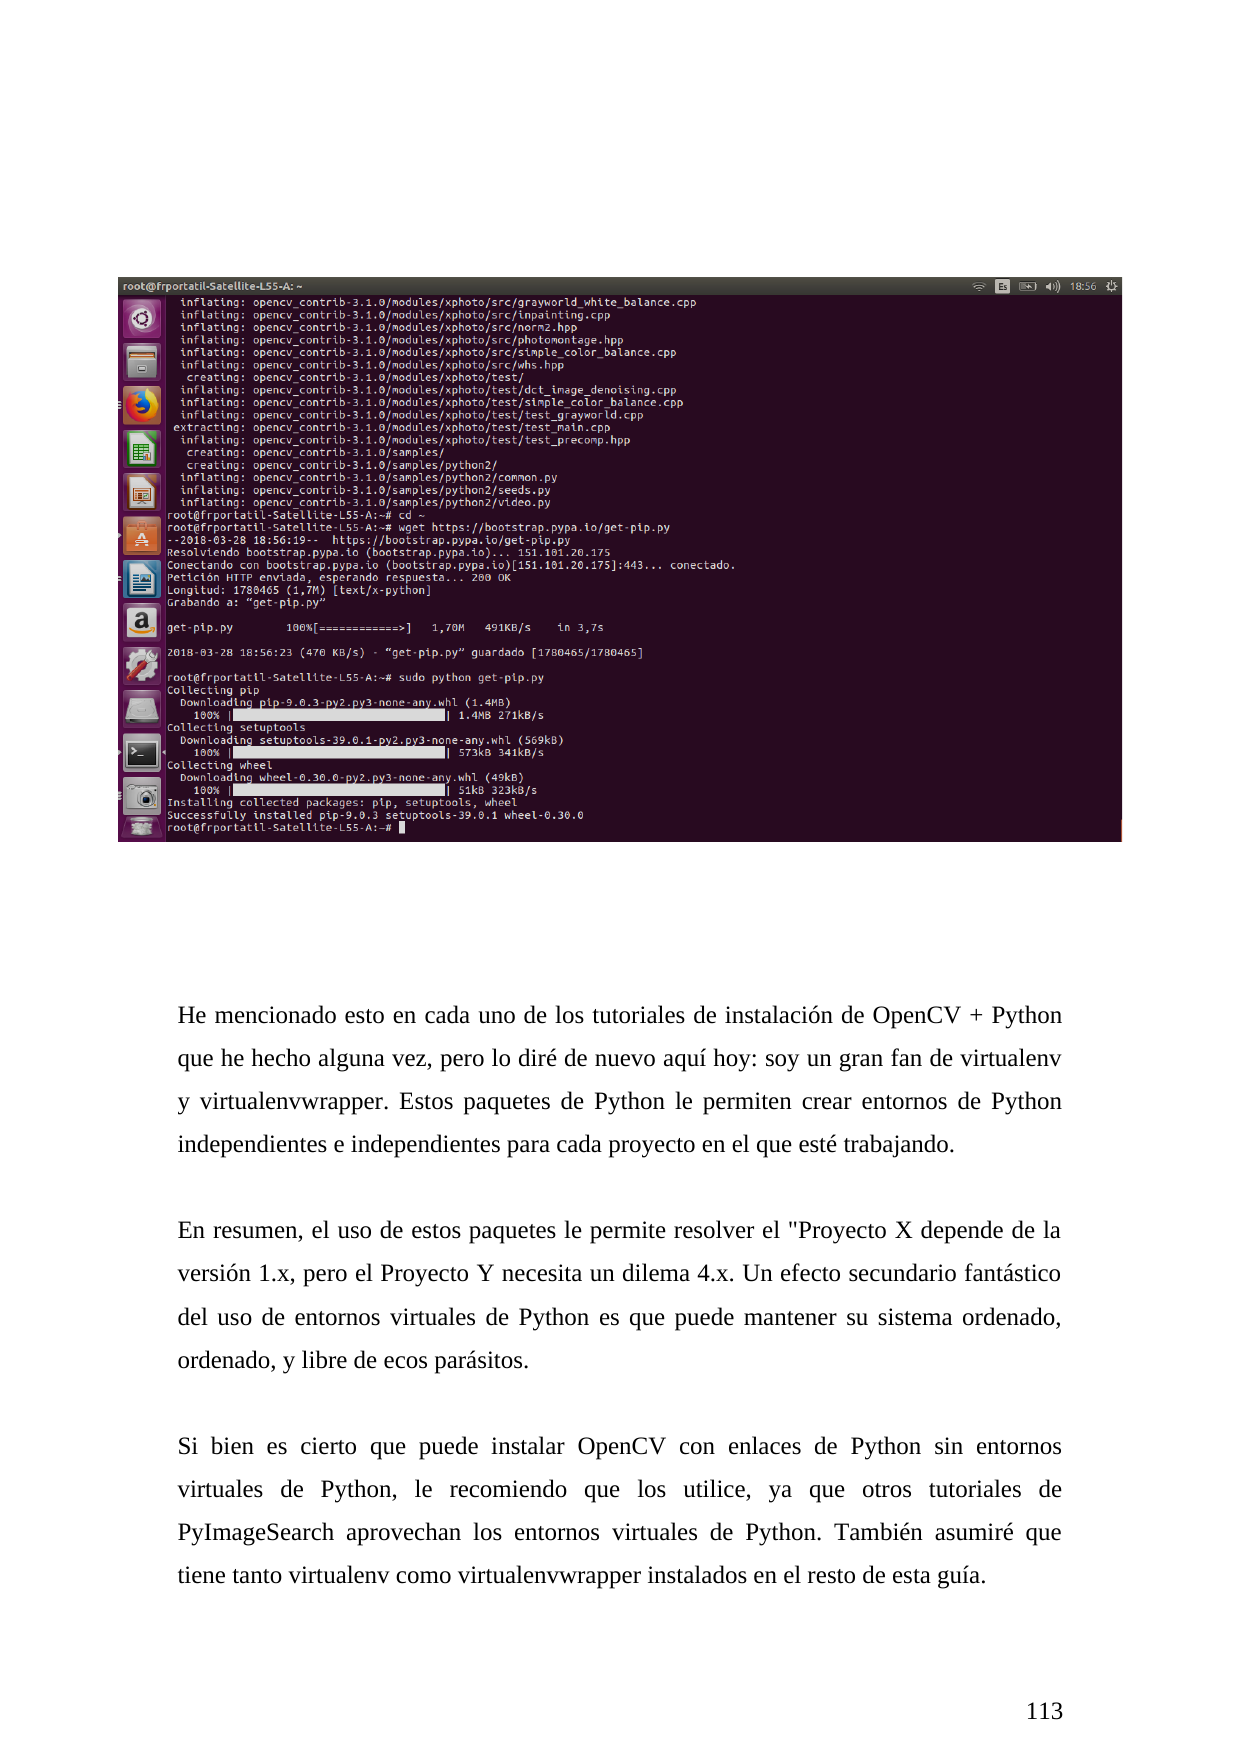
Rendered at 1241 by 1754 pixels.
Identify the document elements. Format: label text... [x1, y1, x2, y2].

picture [118, 277, 1123, 842]
text Si bien es cierto que puede instalar OpenCV con enlaces de Python sin entornos virtuales de Python, le recomiendo que los utilice, ya que otros tutoriales de PyImageSearch aprovechan los entornos virtuales de Python. También asumiré que tiene tanto virtualenv como virtualenvwrapper instalados en el resto de esta guía. [177, 1431, 1063, 1589]
text En resumen, el uso de estos paquetes le permite resolver el "Proyecto X depende de la versión 1.x, pero el Proyecto Y necesita un dilema 4.x. Un efecto secundario fantástico del uso de entornos virtuales de Python es que puede mantener su sistema ordenado, ordenado, y libre de ecos parásitos. [177, 1215, 1063, 1373]
text He mencionado esto en cada uno de los tutoriales de instalación de OpenCV + Python que he hecho alguna vez, pero lo diré de nuevo aquí hoy: soy un gran fan de virtualenv y virtualenvwrapper. Estos paquetes de Python le permiten crear entornos de Python independientes e independientes para cada proyecto en el que esté trabajando. [177, 1000, 1063, 1158]
